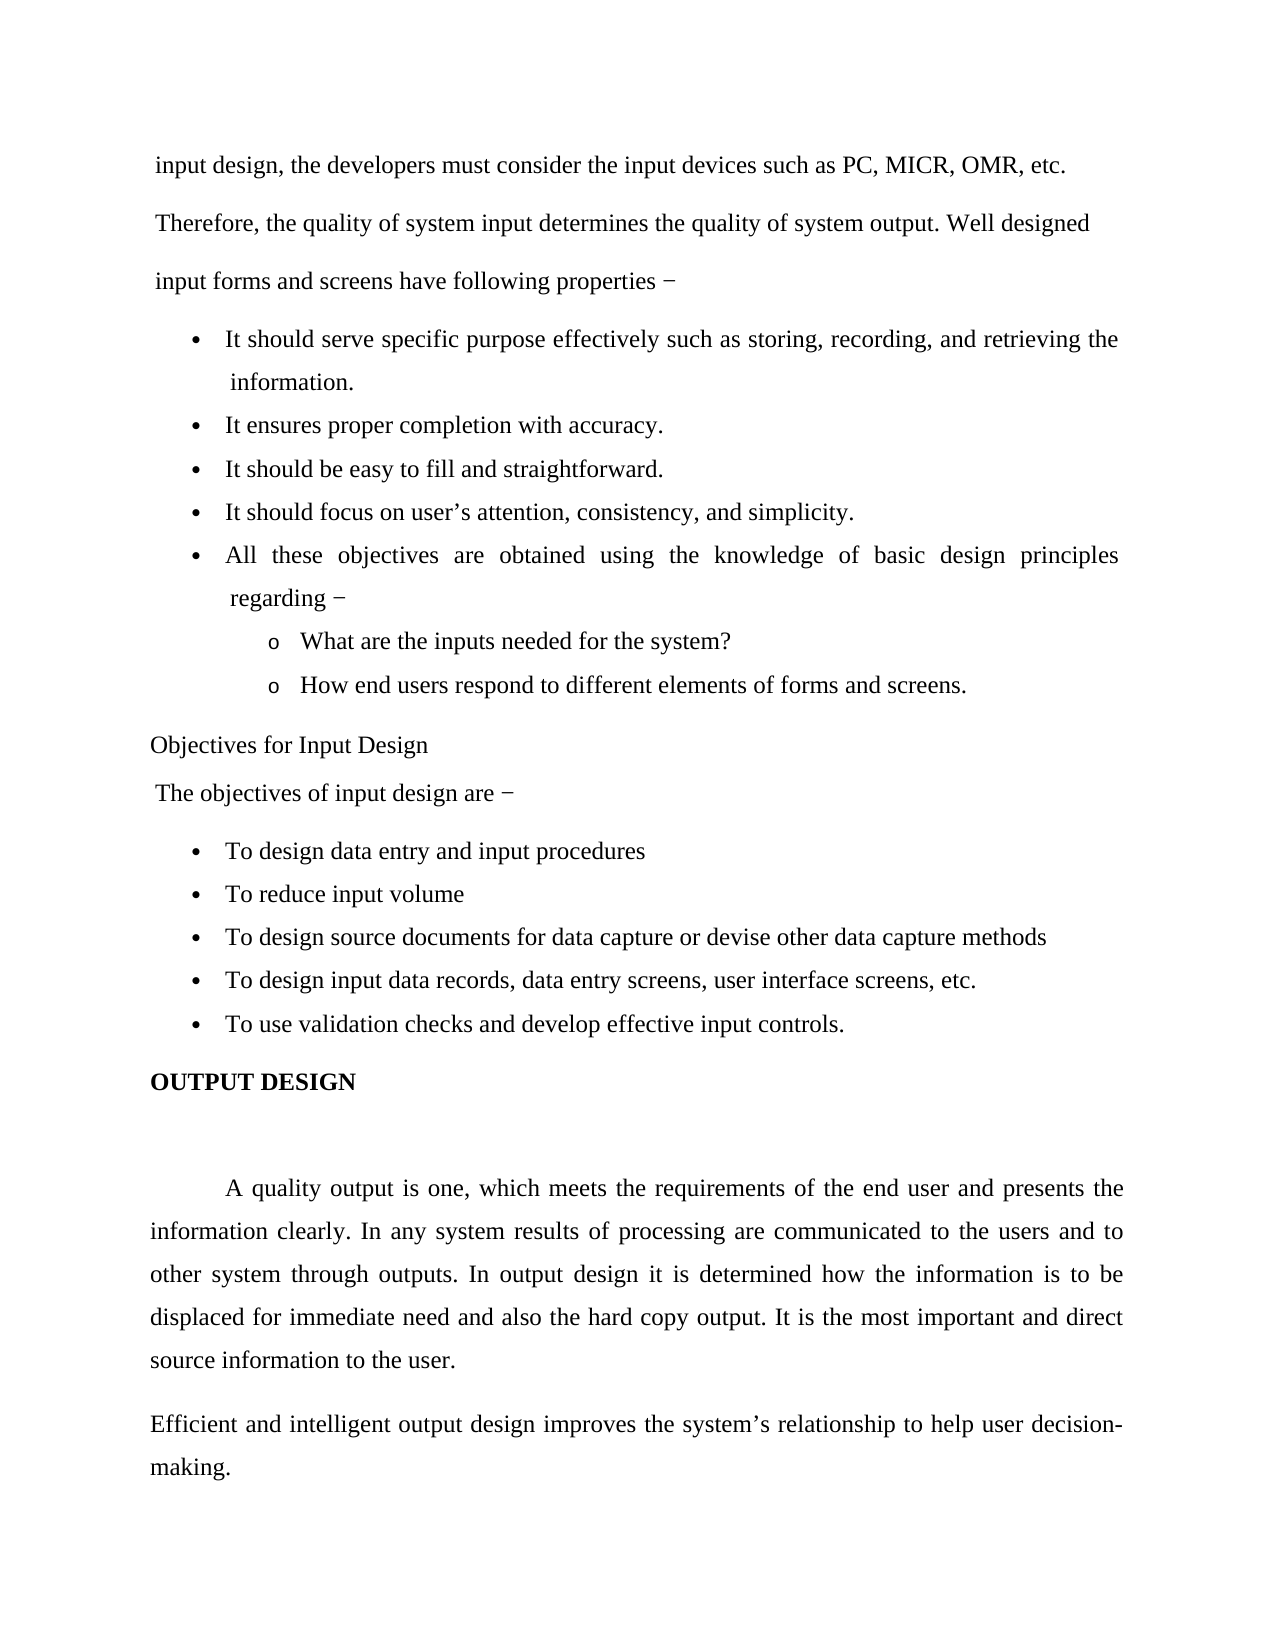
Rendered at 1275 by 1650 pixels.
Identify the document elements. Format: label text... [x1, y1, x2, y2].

list It should be easy to fill and straightforward. [192, 454, 1120, 482]
list It should focus on user’s attention, consistency, and simplicity. [192, 497, 1120, 526]
list To design source documents for data capture or devise other data capture methods [192, 922, 1120, 951]
text OUTPUT DESIGN [150, 1067, 1120, 1096]
subtitle Objectives for Input Design [150, 730, 1120, 759]
text input forms and screens have following properties − [155, 266, 1120, 295]
list It should serve specific purpose effectively such as storing, recording, and retrieving the information. [192, 324, 1120, 396]
text A quality output is one, which meets the requirements of the end user and presents the information clearly. In any system results of processing are communicated to the users and to other system through outputs. In output design it is determined how the information is to be displaced for immediate need and also the hard copy output. It is the most important and direct source information to the user. [150, 1173, 1125, 1374]
list To reduce input volume [192, 879, 1120, 908]
list To design input data records, data entry screens, user interface screens, etc. [192, 966, 1120, 994]
list To use validation checks and develop effective input controls. [192, 1009, 1120, 1037]
text Efficient and intelligent output design improves the system’s relationship to help user decision-making. [150, 1409, 1125, 1481]
list To design data entry and input procedures [192, 836, 1120, 865]
text The objectives of input design are − [155, 778, 1120, 807]
list What are the inputs needed for the system? [267, 626, 1120, 656]
text input design, the developers must consider the input devices such as PC, MICR, OMR, etc. [155, 150, 1120, 179]
list All these objectives are obtained using the knowledge of basic design principles regarding − [192, 540, 1120, 612]
list It ensures proper completion with accuracy. [192, 411, 1120, 439]
text Therefore, the quality of system input determines the quality of system output. Well designed [155, 208, 1120, 237]
list How end users respond to different elements of forms and screens. [267, 671, 1120, 700]
